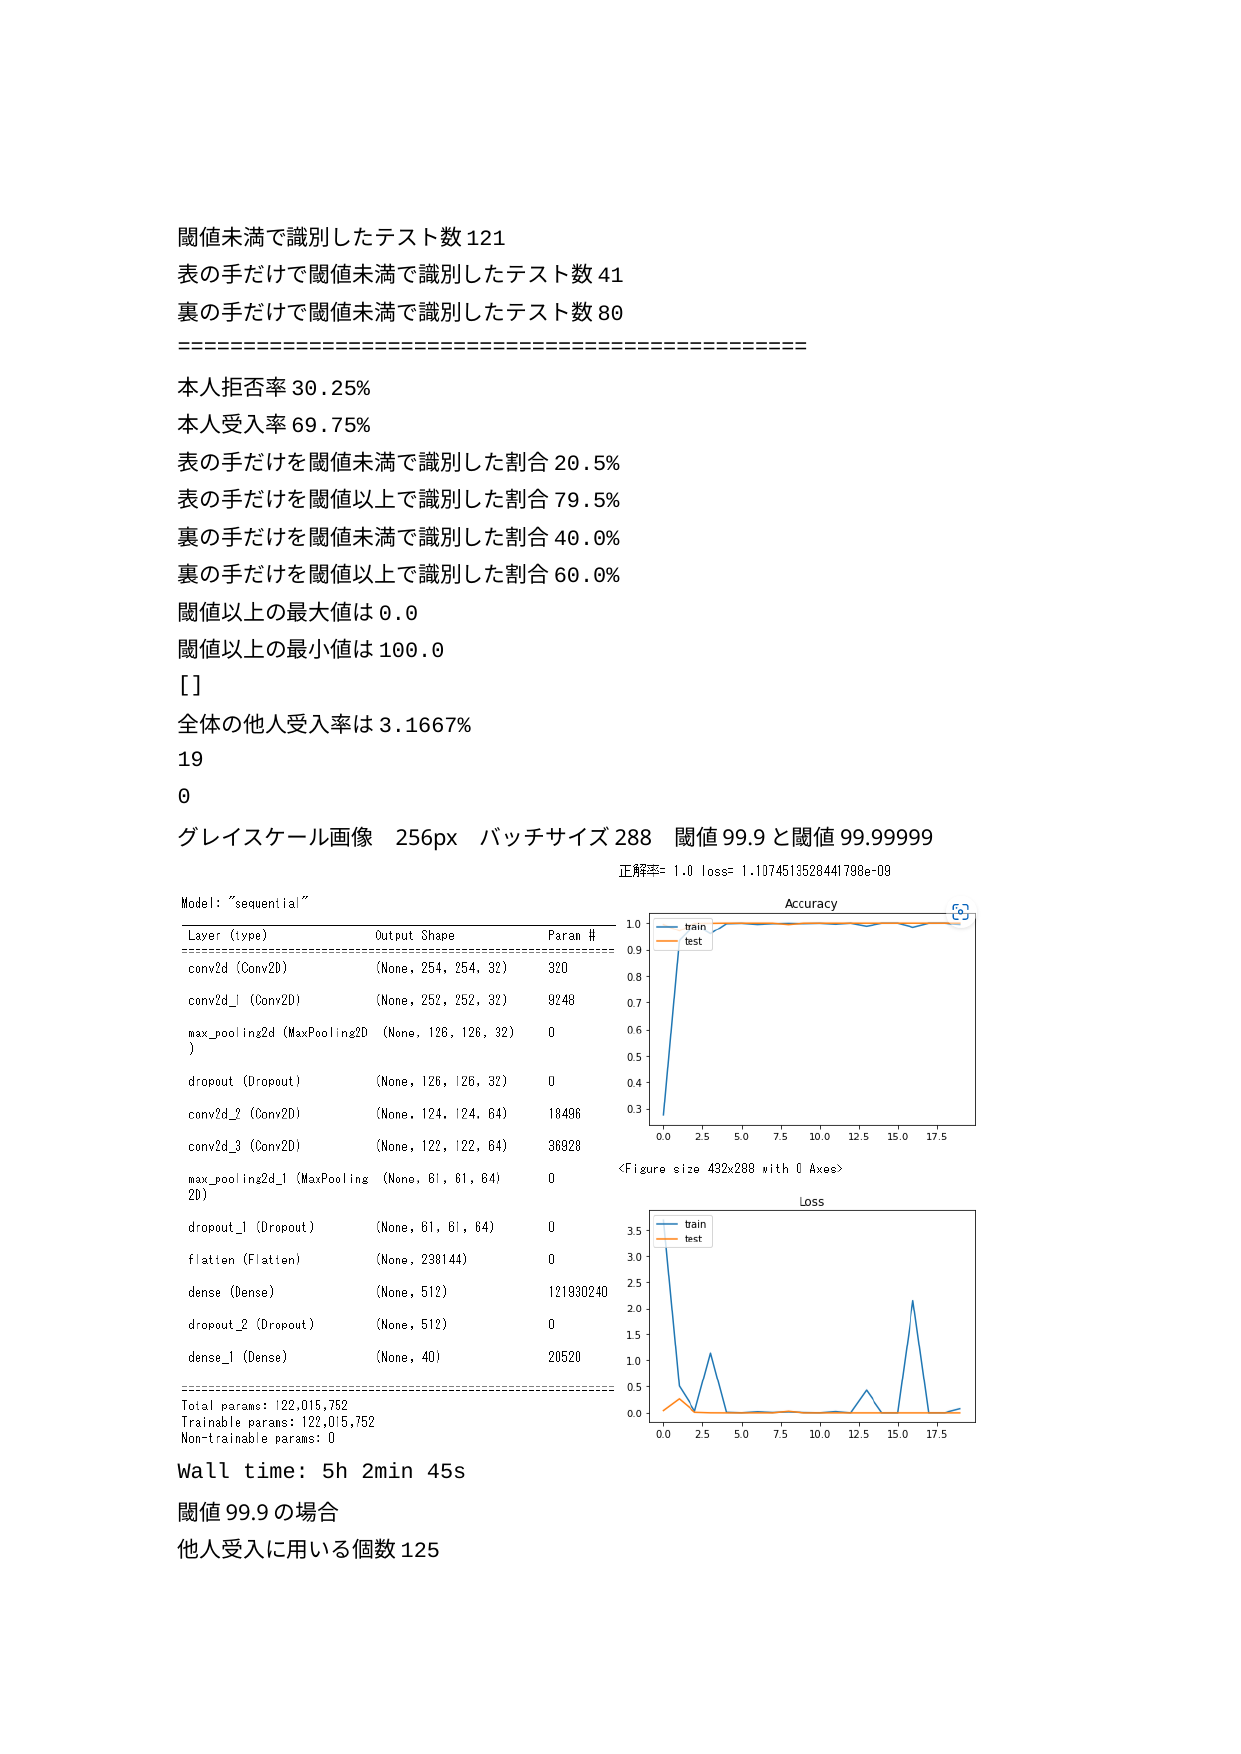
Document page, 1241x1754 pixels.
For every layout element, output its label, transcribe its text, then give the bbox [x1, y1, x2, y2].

text 0 [177, 779, 1063, 817]
picture [177, 860, 983, 1449]
text 本人拒否率30.25% [177, 367, 1063, 404]
text グレイスケール画像 256px バッチサイズ288 閾値99.9と閾値99.99999 [177, 817, 1063, 854]
text 表の手だけで閾値未満で識別したテスト数41 [177, 254, 1063, 292]
text 裏の手だけを閾値未満で識別した割合40.0% [177, 517, 1063, 554]
text 表の手だけを閾値未満で識別した割合20.5% [177, 442, 1063, 479]
text Wall time: 5h 2min 45s [177, 1454, 1063, 1492]
text 裏の手だけで閾値未満で識別したテスト数80 [177, 292, 1063, 329]
text 裏の手だけを閾値以上で識別した割合60.0% [177, 554, 1063, 592]
text ================================================ [177, 329, 1063, 367]
text 19 [177, 742, 1063, 779]
text 他人受入に用いる個数125 [177, 1529, 1063, 1567]
text 閾値99.9の場合 [177, 1492, 1063, 1529]
text 本人受入率69.75% [177, 404, 1063, 442]
text [] [177, 667, 1063, 704]
text 閾値以上の最小値は100.0 [177, 629, 1063, 667]
text 閾値未満で識別したテスト数121 [177, 217, 1063, 254]
text 表の手だけを閾値以上で識別した割合79.5% [177, 479, 1063, 517]
text 閾値以上の最大値は0.0 [177, 592, 1063, 629]
text 全体の他人受入率は3.1667% [177, 704, 1063, 742]
